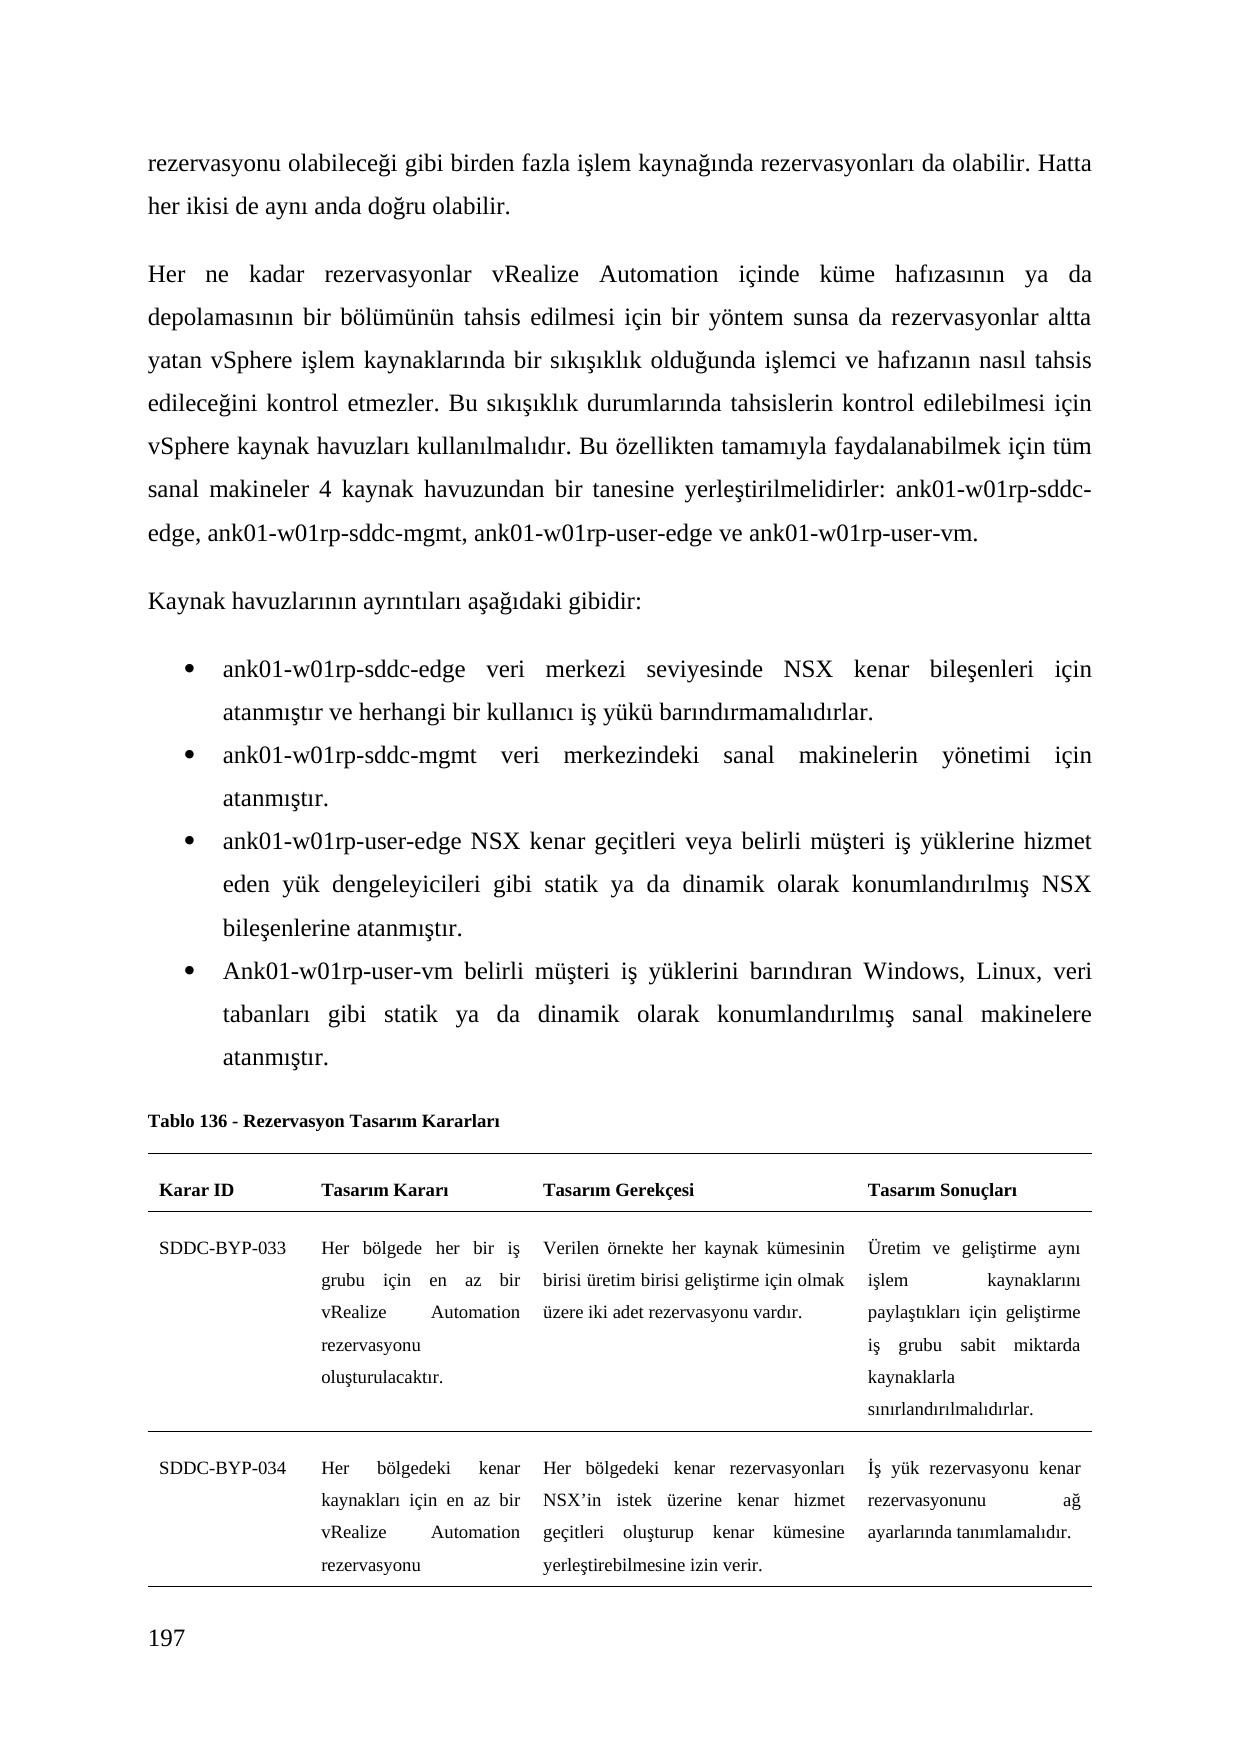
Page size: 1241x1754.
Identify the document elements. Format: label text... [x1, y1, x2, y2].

list Ank01-w01rp-user-vm belirli müşteri iş yüklerini barındıran Windows, Linux, veri tabanları gibi statik ya da dinamik olarak konumlandırılmış sanal makinelere atanmıştır. [185, 956, 1093, 1071]
text Kaynak havuzlarının ayrıntıları aşağıdaki gibidir: [148, 586, 1093, 614]
list ank01-w01rp-sddc-edge veri merkezi seviyesinde NSX kenar bileşenleri için atanmıştır ve herhangi bir kullanıcı iş yükü barındırmamalıdırlar. [185, 654, 1093, 726]
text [148, 148, 1093, 219]
text Her ne kadar rezervasyonlar vRealize Automation içinde küme hafızasının ya da depolamasının bir bölümünün tahsis edilmesi için bir yöntem sunsa da rezervasyonlar altta yatan vSphere işlem kaynaklarında bir sıkışıklık olduğunda işlemci ve hafızanın nasıl tahsis edileceğini kontrol etmezler. Bu sıkışıklık durumlarında tahsislerin kontrol edilebilmesi için vSphere kaynak havuzları kullanılmalıdır. Bu özellikten tamamıyla faydalanabilmek için tüm sanal makineler 4 kaynak havuzundan bir tanesine yerleştirilmelidirler: ank01-w01rp-sddc-edge, ank01-w01rp-sddc-mgmt, ank01-w01rp-user-edge ve ank01-w01rp-user-vm. [148, 259, 1093, 546]
text Tablo 136 - Rezervasyon Tasarım Kararları [148, 1110, 1093, 1132]
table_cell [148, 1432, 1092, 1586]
list ank01-w01rp-sddc-mgmt veri merkezindeki sanal makinelerin yönetimi için atanmıştır. [185, 740, 1093, 812]
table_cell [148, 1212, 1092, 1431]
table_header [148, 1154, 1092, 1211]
list ank01-w01rp-user-edge NSX kenar geçitleri veya belirli müşteri iş yüklerine hizmet eden yük dengeleyicileri gibi statik ya da dinamik olarak konumlandırılmış NSX bileşenlerine atanmıştır. [185, 826, 1093, 941]
